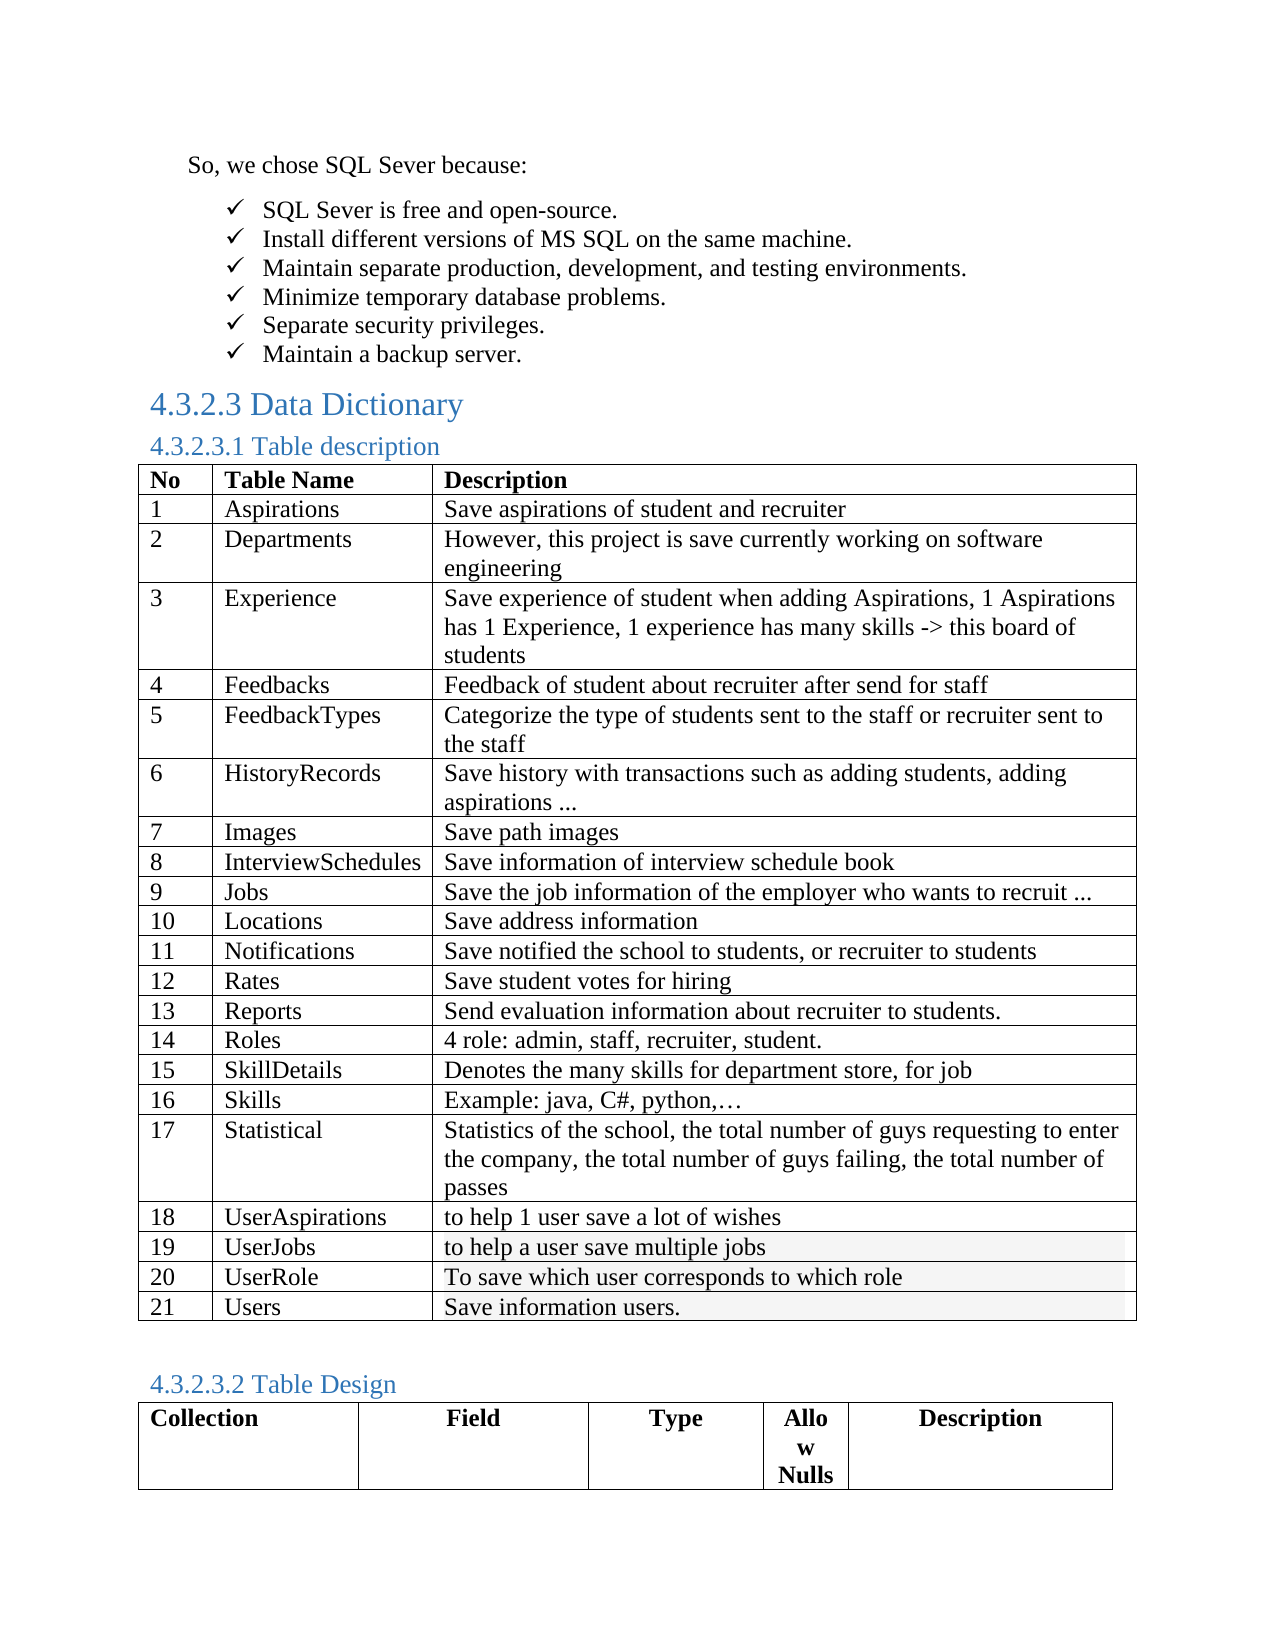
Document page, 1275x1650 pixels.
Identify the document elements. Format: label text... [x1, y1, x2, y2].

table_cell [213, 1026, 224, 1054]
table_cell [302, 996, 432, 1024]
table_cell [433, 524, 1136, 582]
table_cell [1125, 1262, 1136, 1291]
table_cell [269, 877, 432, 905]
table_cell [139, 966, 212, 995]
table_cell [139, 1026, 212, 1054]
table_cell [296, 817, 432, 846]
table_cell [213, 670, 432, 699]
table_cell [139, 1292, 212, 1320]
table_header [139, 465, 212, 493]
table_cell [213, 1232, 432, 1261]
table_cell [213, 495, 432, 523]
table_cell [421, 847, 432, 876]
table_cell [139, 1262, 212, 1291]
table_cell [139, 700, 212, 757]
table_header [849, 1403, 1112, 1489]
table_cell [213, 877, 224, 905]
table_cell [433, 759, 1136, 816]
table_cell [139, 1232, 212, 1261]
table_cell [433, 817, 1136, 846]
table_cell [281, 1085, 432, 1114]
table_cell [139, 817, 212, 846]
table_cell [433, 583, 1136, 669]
list Minimize temporary database problems. [225, 282, 1125, 310]
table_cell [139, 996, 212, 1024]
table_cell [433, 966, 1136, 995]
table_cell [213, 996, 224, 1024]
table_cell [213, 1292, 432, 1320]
list SQL Sever is free and open-source. [225, 195, 1125, 224]
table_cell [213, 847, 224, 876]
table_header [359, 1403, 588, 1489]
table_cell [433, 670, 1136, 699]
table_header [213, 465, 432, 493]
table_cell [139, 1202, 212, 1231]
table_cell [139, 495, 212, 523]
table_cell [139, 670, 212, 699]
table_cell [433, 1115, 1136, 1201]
subtitle 4.3.2.3.2 Table Design [150, 1368, 1125, 1399]
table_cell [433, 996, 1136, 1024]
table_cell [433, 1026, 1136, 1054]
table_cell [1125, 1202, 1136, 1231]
subtitle 4.3.2.3 Data Dictionary [150, 384, 1125, 423]
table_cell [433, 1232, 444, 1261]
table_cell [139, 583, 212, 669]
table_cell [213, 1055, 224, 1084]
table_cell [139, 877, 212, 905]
subtitle 4.3.2.3.1 Table description [150, 430, 1125, 461]
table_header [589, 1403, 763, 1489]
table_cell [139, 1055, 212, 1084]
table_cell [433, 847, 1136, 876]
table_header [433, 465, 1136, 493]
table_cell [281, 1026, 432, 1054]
text So, we chose SQL Sever because: [187, 150, 1125, 179]
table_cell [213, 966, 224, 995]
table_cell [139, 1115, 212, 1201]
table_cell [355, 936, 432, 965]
list Maintain a backup server. [225, 339, 1125, 368]
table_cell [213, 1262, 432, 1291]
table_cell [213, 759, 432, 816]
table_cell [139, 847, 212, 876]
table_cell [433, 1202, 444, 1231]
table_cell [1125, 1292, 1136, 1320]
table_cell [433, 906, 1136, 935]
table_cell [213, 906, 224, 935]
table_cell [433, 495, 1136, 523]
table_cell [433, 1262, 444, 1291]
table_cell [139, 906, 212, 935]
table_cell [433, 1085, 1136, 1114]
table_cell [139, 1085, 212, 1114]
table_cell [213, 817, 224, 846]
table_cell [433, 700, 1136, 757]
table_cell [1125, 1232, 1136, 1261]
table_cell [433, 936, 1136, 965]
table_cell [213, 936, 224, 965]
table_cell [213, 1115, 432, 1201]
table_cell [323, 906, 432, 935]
list Separate security privileges. [225, 310, 1125, 339]
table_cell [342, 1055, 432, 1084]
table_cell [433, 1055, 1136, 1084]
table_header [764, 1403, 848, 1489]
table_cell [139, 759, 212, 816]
list Install different versions of MS SQL on the same machine. [225, 224, 1125, 253]
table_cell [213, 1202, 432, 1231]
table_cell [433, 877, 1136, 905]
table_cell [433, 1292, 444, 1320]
list Maintain separate production, development, and testing environments. [225, 253, 1125, 282]
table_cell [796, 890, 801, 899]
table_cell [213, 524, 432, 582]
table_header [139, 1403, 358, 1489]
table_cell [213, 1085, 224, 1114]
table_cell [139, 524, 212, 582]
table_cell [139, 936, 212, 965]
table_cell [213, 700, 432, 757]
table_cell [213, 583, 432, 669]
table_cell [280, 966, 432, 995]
